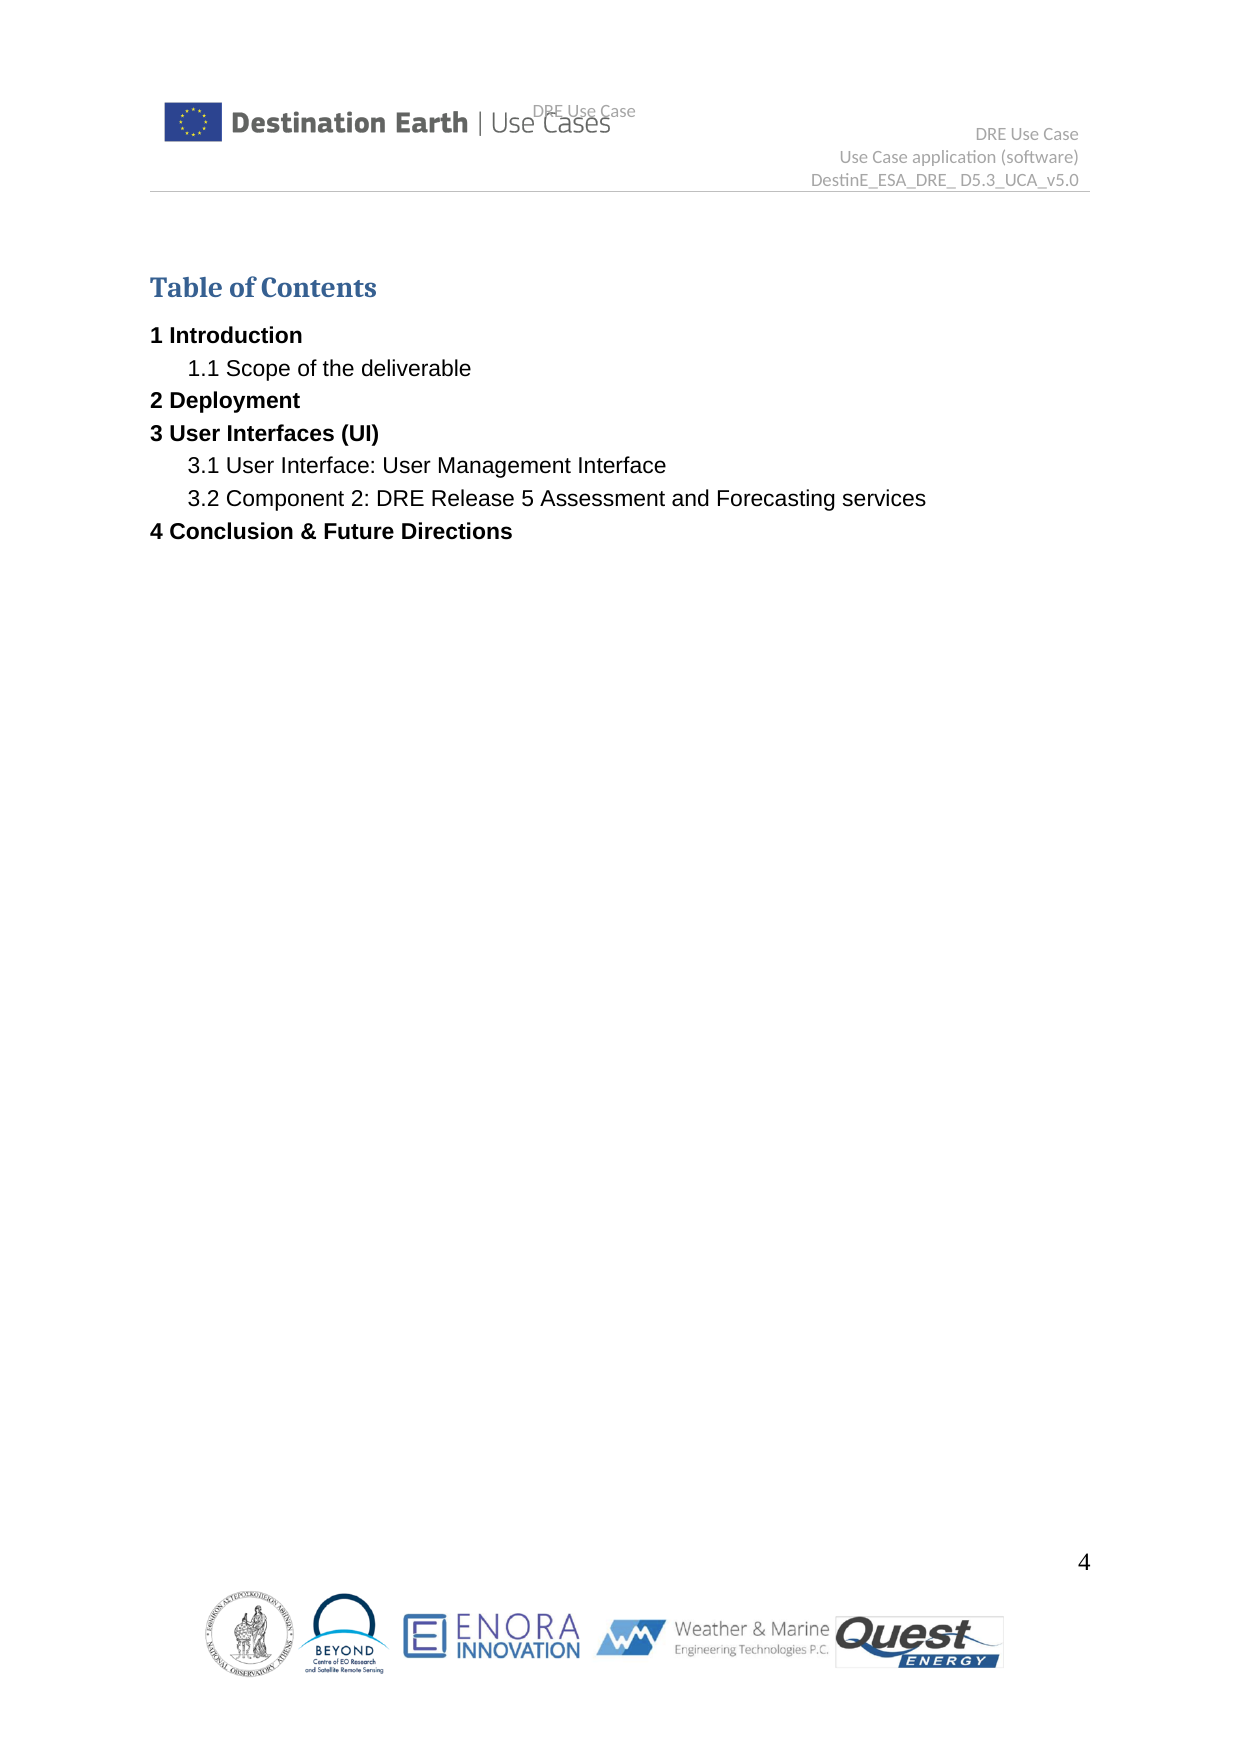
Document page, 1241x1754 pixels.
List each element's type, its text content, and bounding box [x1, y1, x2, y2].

picture [161, 99, 617, 146]
picture [189, 1576, 1014, 1687]
text Table of Contents [150, 271, 1090, 304]
